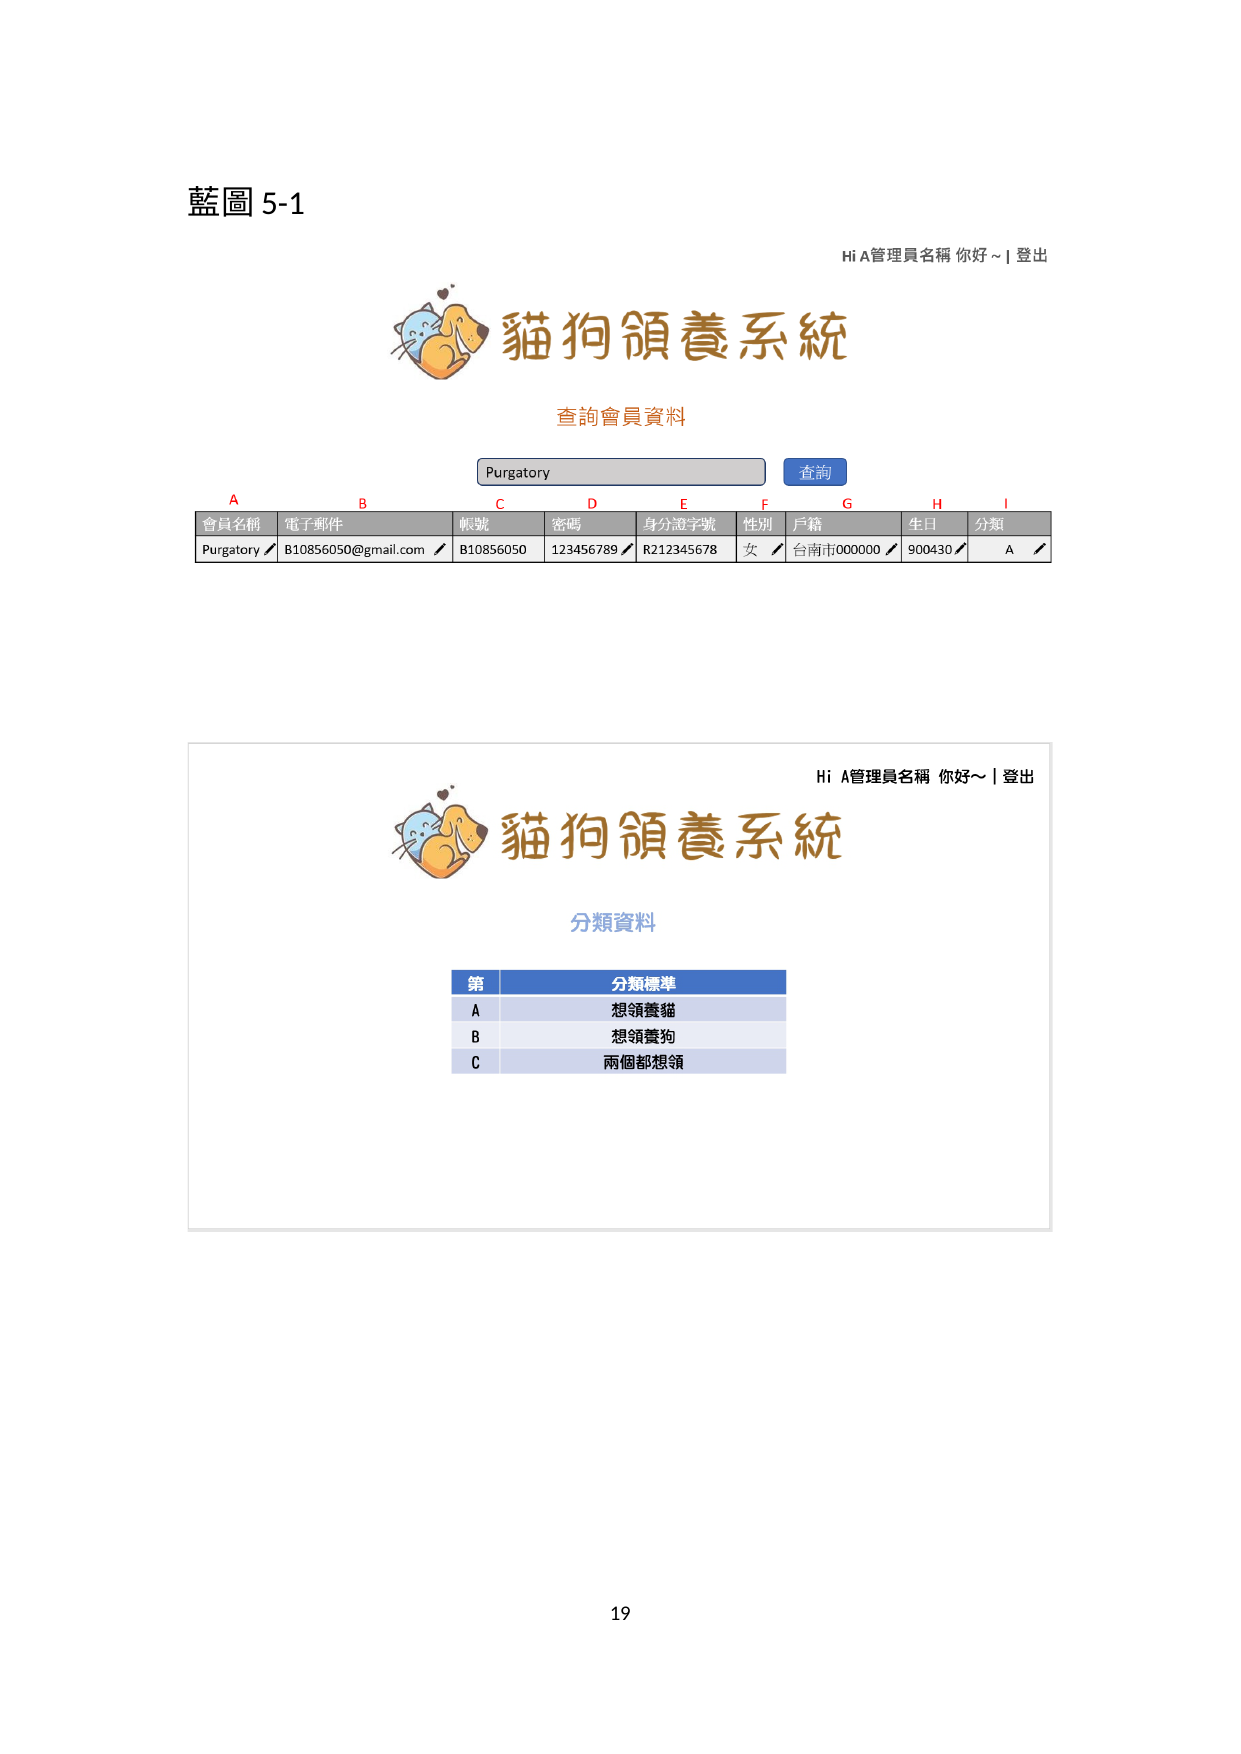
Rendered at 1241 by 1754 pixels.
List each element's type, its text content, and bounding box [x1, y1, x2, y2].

text 藍圖5-1 [187, 162, 1053, 237]
picture [187, 742, 1053, 1232]
picture [187, 245, 1053, 718]
